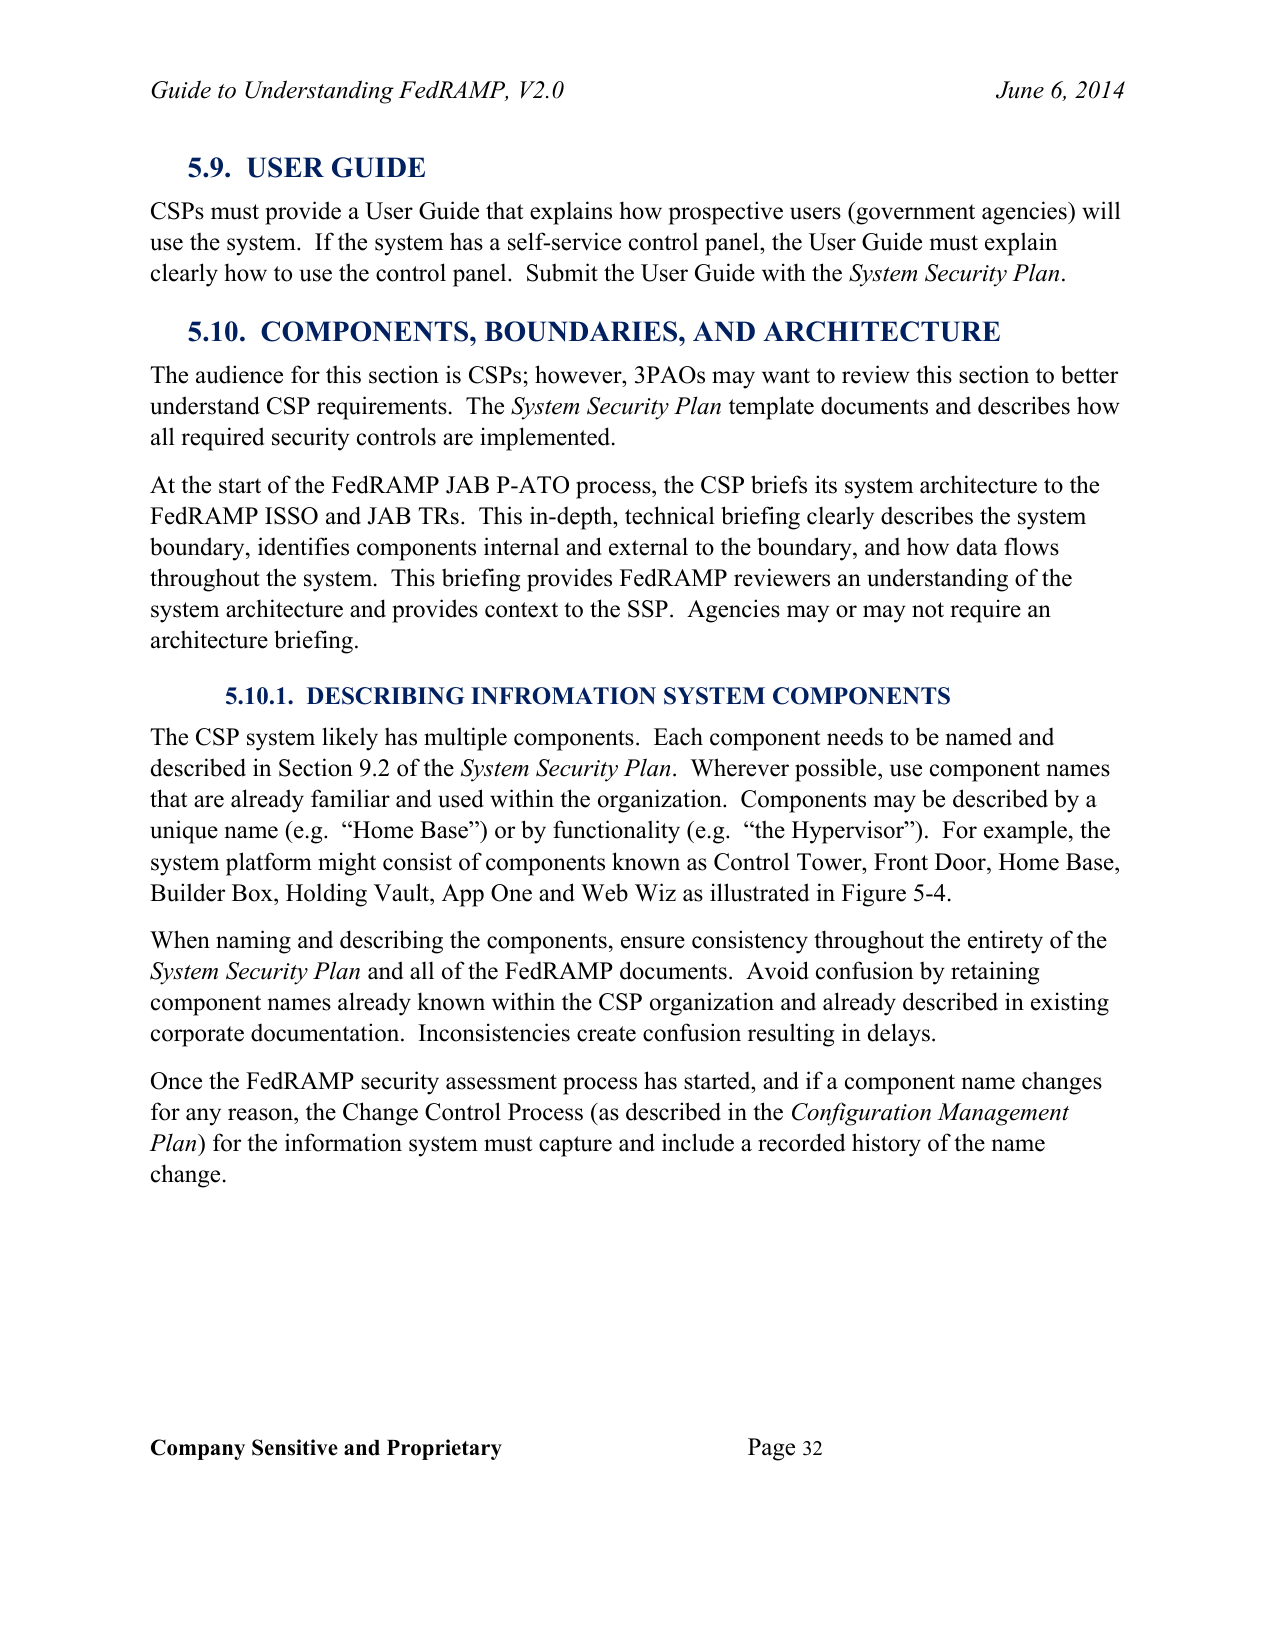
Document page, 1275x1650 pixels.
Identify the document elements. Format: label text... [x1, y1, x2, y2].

list Components, Boundaries, and Architecture [150, 314, 1125, 348]
text CSPs must provide a User Guide that explains how prospective users (government agencies) will use the system. If the system has a self-service control panel, the User Guide must explain clearly how to use the control panel. Submit the User Guide with the System Security Plan. [150, 196, 1125, 287]
text The audience for this section is CSPs; however, 3PAOs may want to review this section to better understand CSP requirements. The System Security Plan template documents and describes how all required security controls are implemented. [150, 360, 1125, 451]
list User Guide [150, 150, 1125, 183]
text Once the FedRAMP security assessment process has started, and if a component name changes for any reason, the Change Control Process (as described in the Configuration Management Plan) for the information system must capture and include a recorded history of the name change. [150, 1066, 1125, 1188]
text When naming and describing the components, ensure consistency throughout the entirety of the System Security Plan and all of the FedRAMP documents. Avoid confusion by retaining component names already known within the CSP organization and already described in existing corporate documentation. Inconsistencies create confusion resulting in delays. [150, 925, 1125, 1047]
text At the start of the FedRAMP JAB P-ATO process, the CSP briefs its system architecture to the FedRAMP ISSO and JAB TRs. This in-depth, technical briefing clearly describes the system boundary, identifies components internal and external to the boundary, and how data flows throughout the system. This briefing provides FedRAMP reviewers an understanding of the system architecture and provides context to the SSP. Agencies may or may not require an architecture briefing. [150, 470, 1125, 654]
text The CSP system likely has multiple components. Each component needs to be named and described in Section 9.2 of the System Security Plan. Wherever possible, use component names that are already familiar and used within the organization. Components may be described by a unique name (e.g. “Home Base”) or by functionality (e.g. “the Hypervisor”). For example, the system platform might consist of components known as Control Tower, Front Door, Home Base, Builder Box, Holding Vault, App One and Web Wiz as illustrated in Figure 5-4. [150, 722, 1125, 906]
list Describing Infromation System Components [225, 681, 1125, 710]
